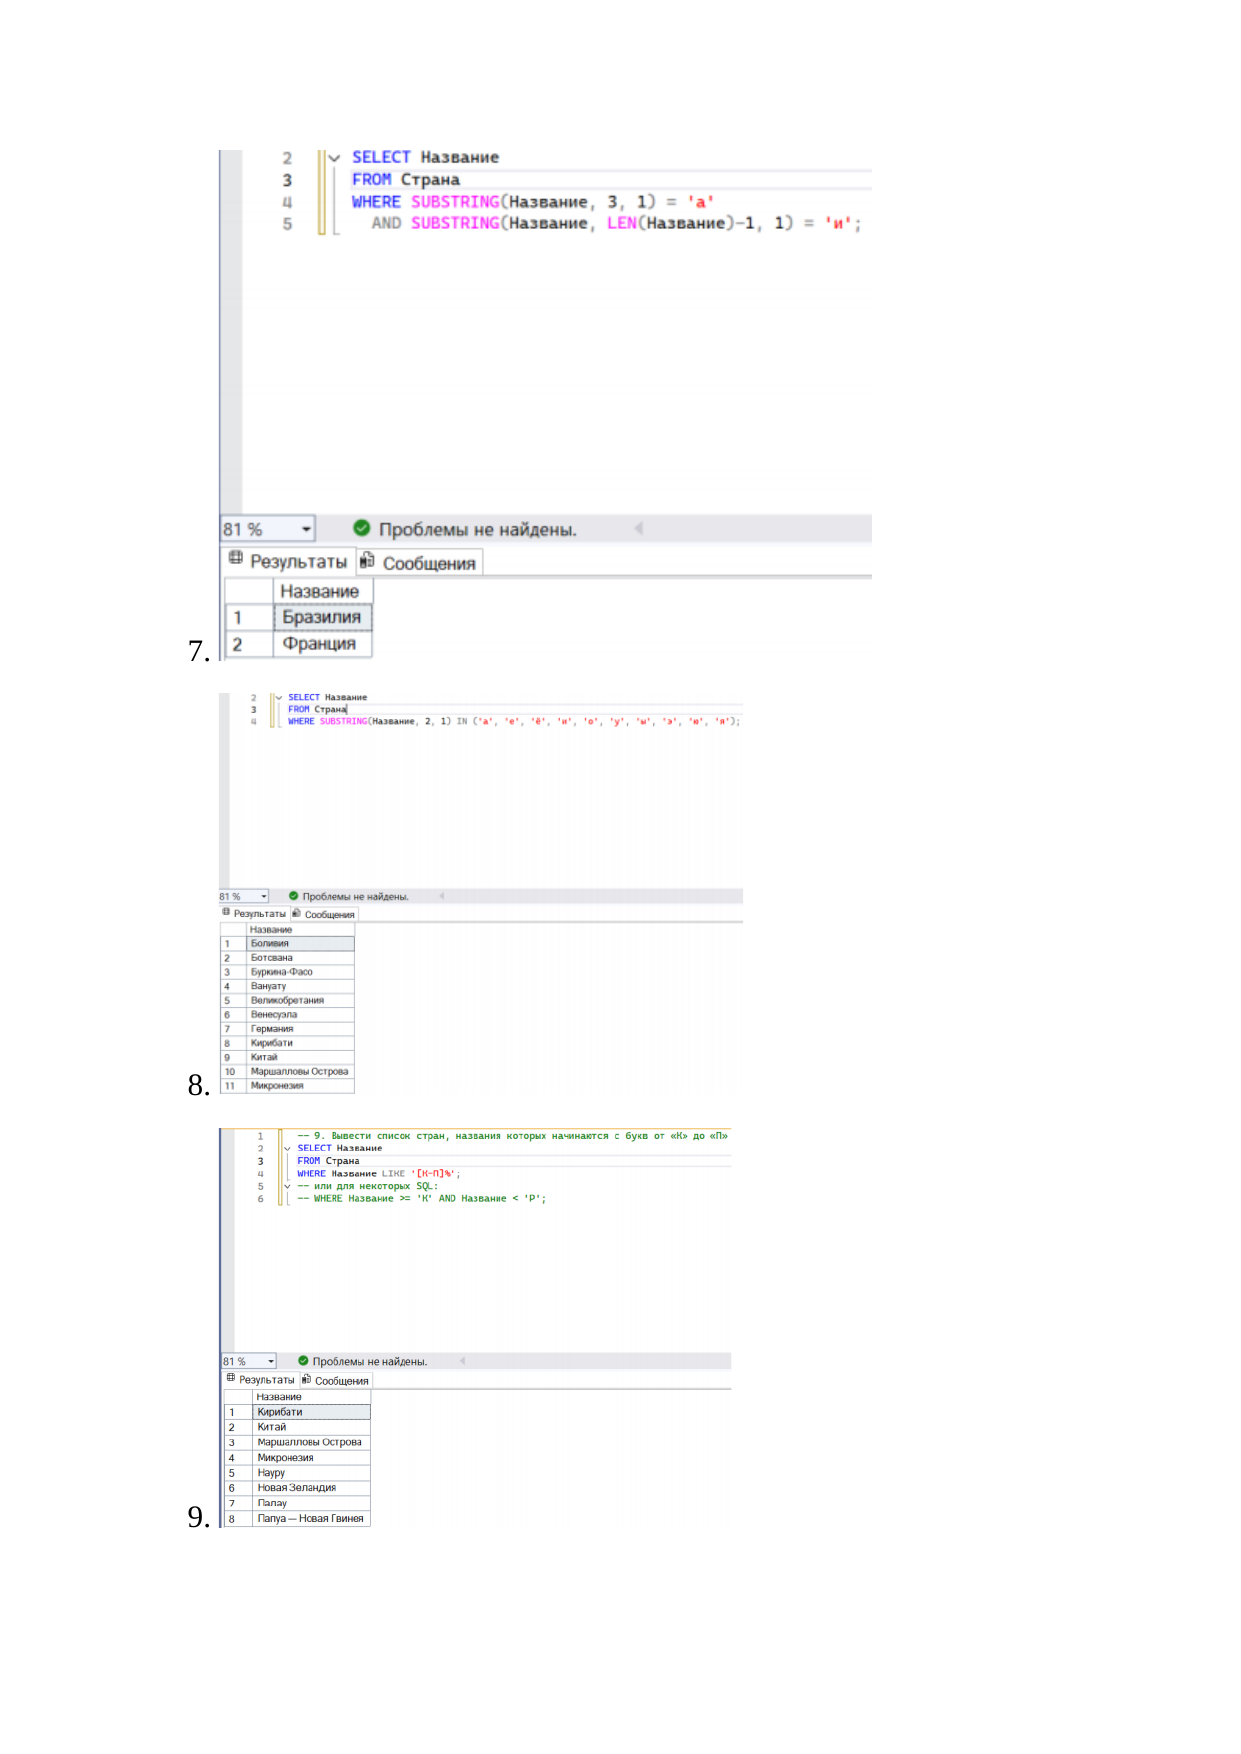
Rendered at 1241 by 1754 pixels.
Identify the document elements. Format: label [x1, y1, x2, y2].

picture [218, 693, 744, 1096]
picture [218, 150, 872, 661]
picture [218, 1128, 732, 1528]
